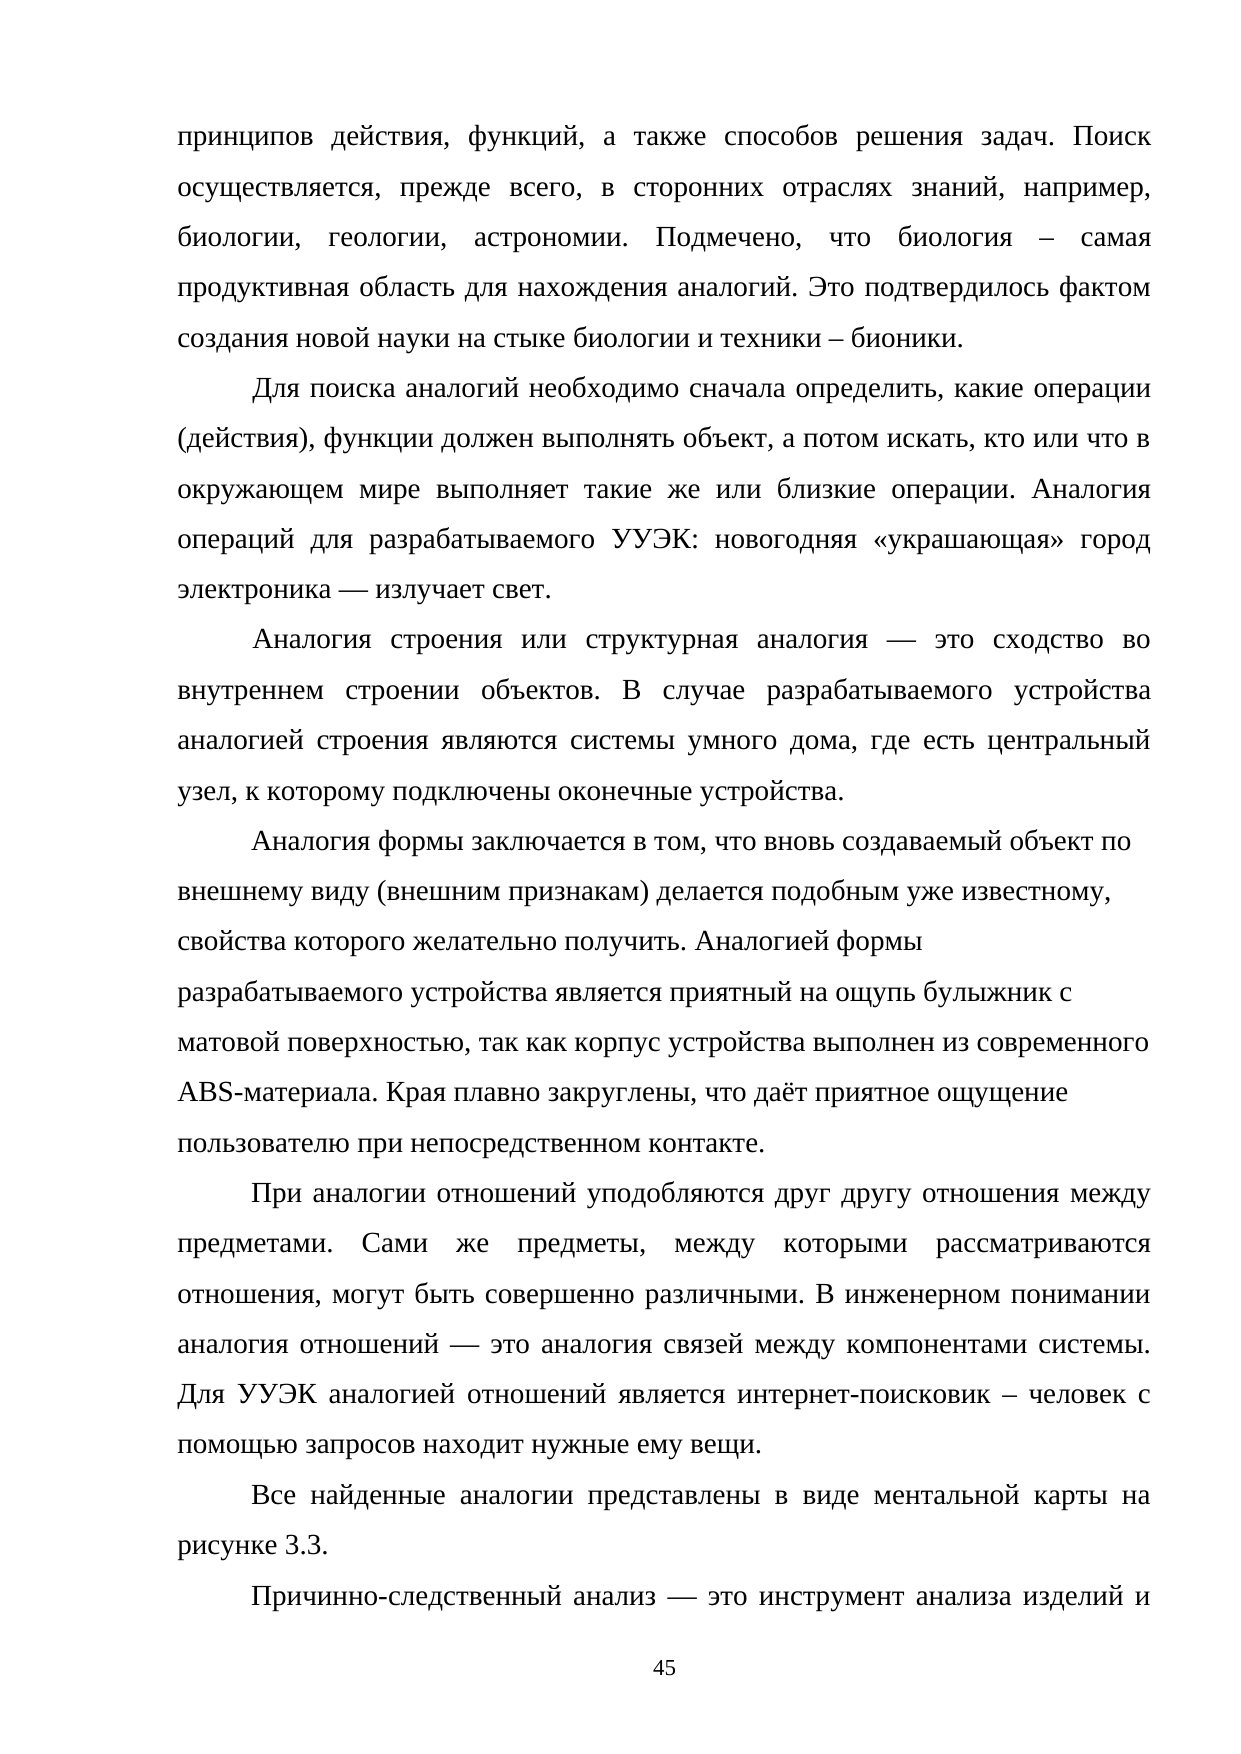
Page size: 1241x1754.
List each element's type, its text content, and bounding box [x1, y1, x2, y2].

text Аналогия формы заключается в том, что вновь создаваемый объект по внешнему виду (внешним признакам) делается подобным уже известному, свойства которого желательно получить. Аналогией формы разрабатываемого устройства является приятный на ощупь булыжник с матовой поверхностью, так как корпус устройства выполнен из современного ABS-материала. Края плавно закруглены, что даёт приятное ощущение пользователю при непосредственном контакте. [177, 823, 1152, 1158]
text Для поиска аналогий необходимо сначала определить, какие операции (действия), функции должен выполнять объект, а потом искать, кто или что в окружающем мире выполняет такие же или близкие операции. Аналогия операций для разрабатываемого УУЭК: новогодняя «украшающая» город электроника — излучает свет. [177, 370, 1152, 605]
text При аналогии отношений уподобляются друг другу отношения между предметами. Сами же предметы, между которыми рассматриваются отношения, могут быть совершенно различными. В инженерном понимании аналогия отношений — это аналогия связей между компонентами системы. Для УУЭК аналогией отношений является интернет-поисковик – человек с помощью запросов находит нужные ему вещи. [177, 1175, 1152, 1460]
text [177, 1578, 1152, 1611]
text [177, 118, 1152, 353]
text Аналогия строения или структурная аналогия — это сходство во внутреннем строении объектов. В случае разрабатываемого устройства аналогией строения являются системы умного дома, где есть центральный узел, к которому подключены оконечные устройства. [177, 622, 1152, 806]
text Все найденные аналогии представлены в виде ментальной карты на рисунке 3.3. [177, 1477, 1152, 1561]
